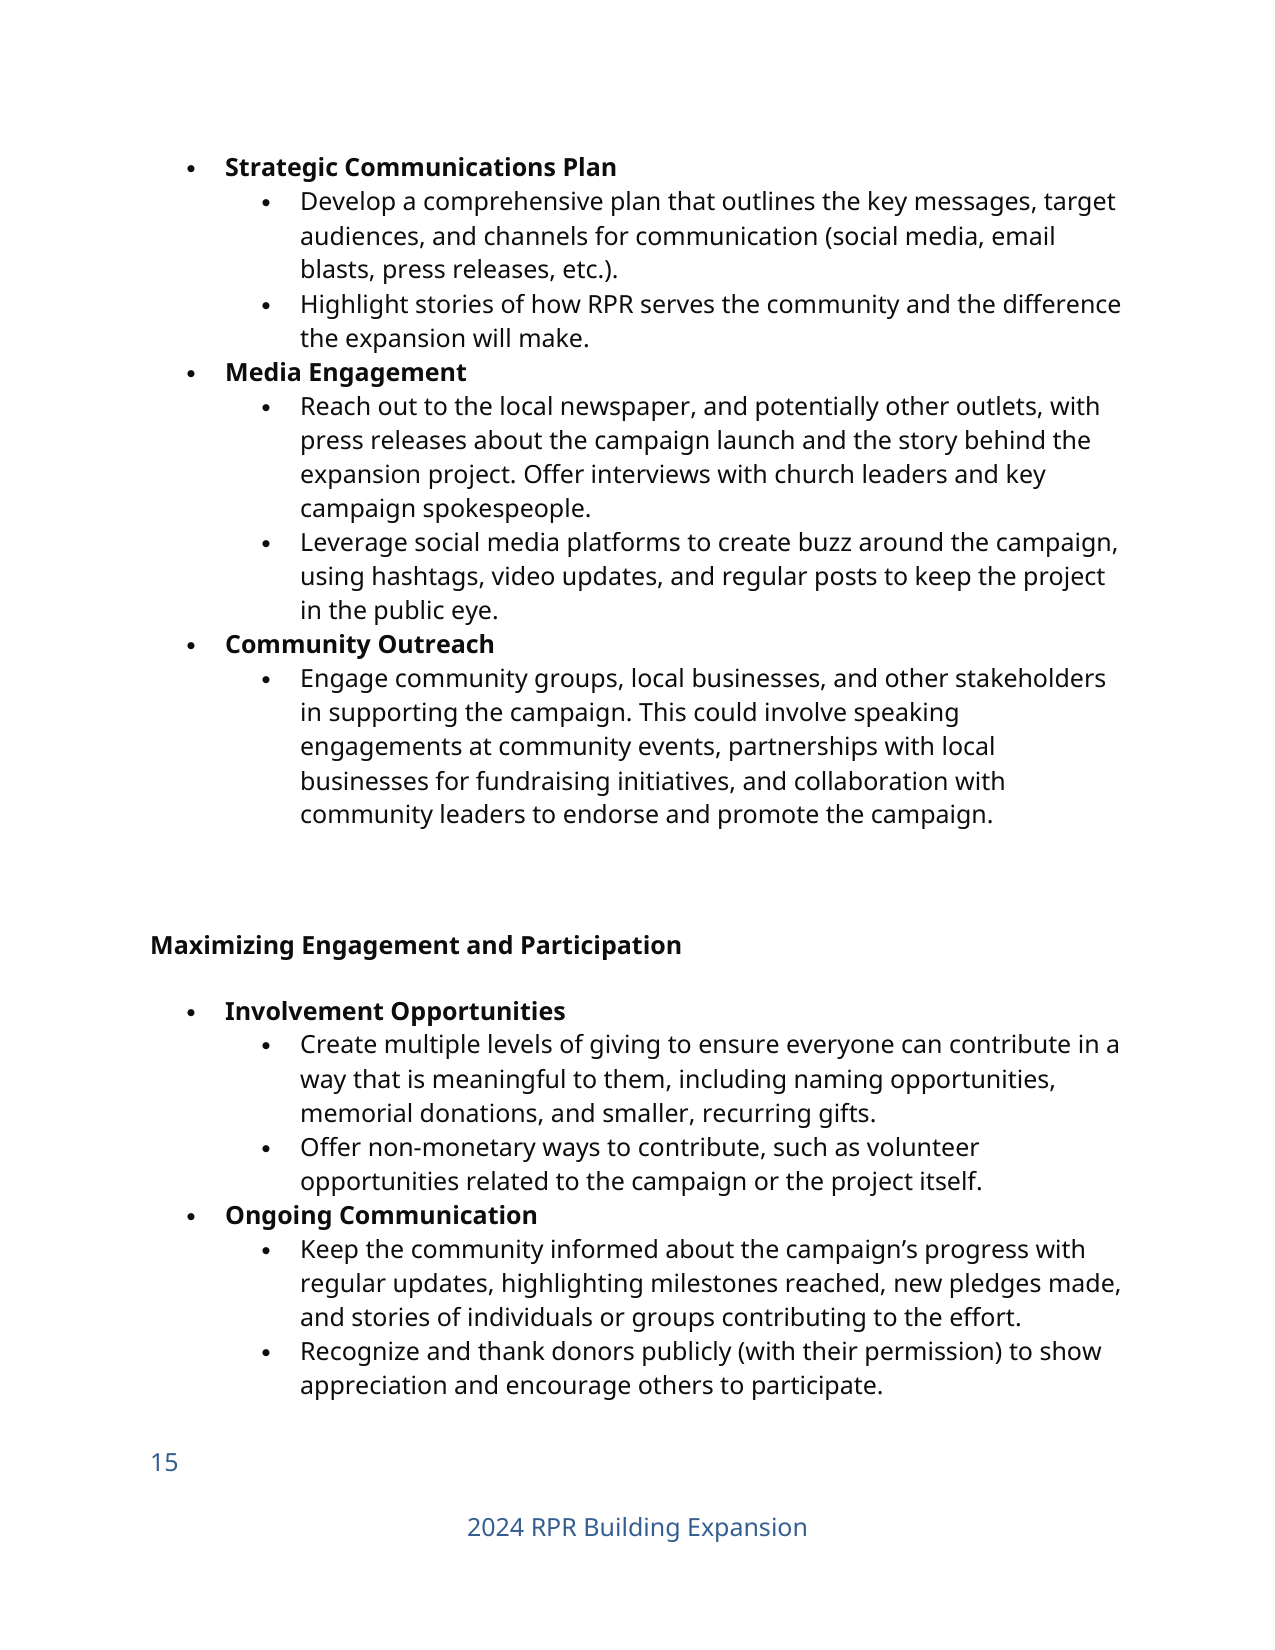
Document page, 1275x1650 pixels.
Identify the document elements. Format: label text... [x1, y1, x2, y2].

text Maximizing Engagement and Participation [150, 928, 1125, 962]
list Develop a comprehensive plan that outlines the key messages, target audiences, and channels for communication (social media, email blasts, press releases, etc.). [262, 184, 1125, 286]
list Ongoing Communication [187, 1197, 1125, 1232]
list Involvement Opportunities [187, 993, 1125, 1027]
list Engage community groups, local businesses, and other stakeholders in supporting the campaign. This could involve speaking engagements at community events, partnerships with local businesses for fundraising initiatives, and collaboration with community leaders to endorse and promote the campaign. [262, 661, 1125, 831]
list Highlight stories of how RPR serves the community and the difference the expansion will make. [262, 286, 1125, 354]
list Keep the community informed about the campaign’s progress with regular updates, highlighting milestones reached, new pledges made, and stories of individuals or groups contributing to the effort. [262, 1232, 1125, 1334]
list Create multiple levels of giving to ensure everyone can contribute in a way that is meaningful to them, including naming opportunities, memorial donations, and smaller, recurring gifts. [262, 1027, 1125, 1129]
list Leverage social media platforms to create buzz around the campaign, using hashtags, video updates, and regular posts to keep the project in the public eye. [262, 525, 1125, 627]
list Strategic Communications Plan [187, 150, 1125, 184]
list Community Outreach [187, 627, 1125, 661]
list Reach out to the local newspaper, and potentially other outlets, with press releases about the campaign launch and the story behind the expansion project. Offer interviews with church leaders and key campaign spokespeople. [262, 388, 1125, 525]
list Recognize and thank donors publicly (with their permission) to show appreciation and encourage others to participate. [262, 1334, 1125, 1402]
list Offer non-monetary ways to contribute, such as volunteer opportunities related to the campaign or the project itself. [262, 1129, 1125, 1197]
list Media Engagement [187, 354, 1125, 388]
